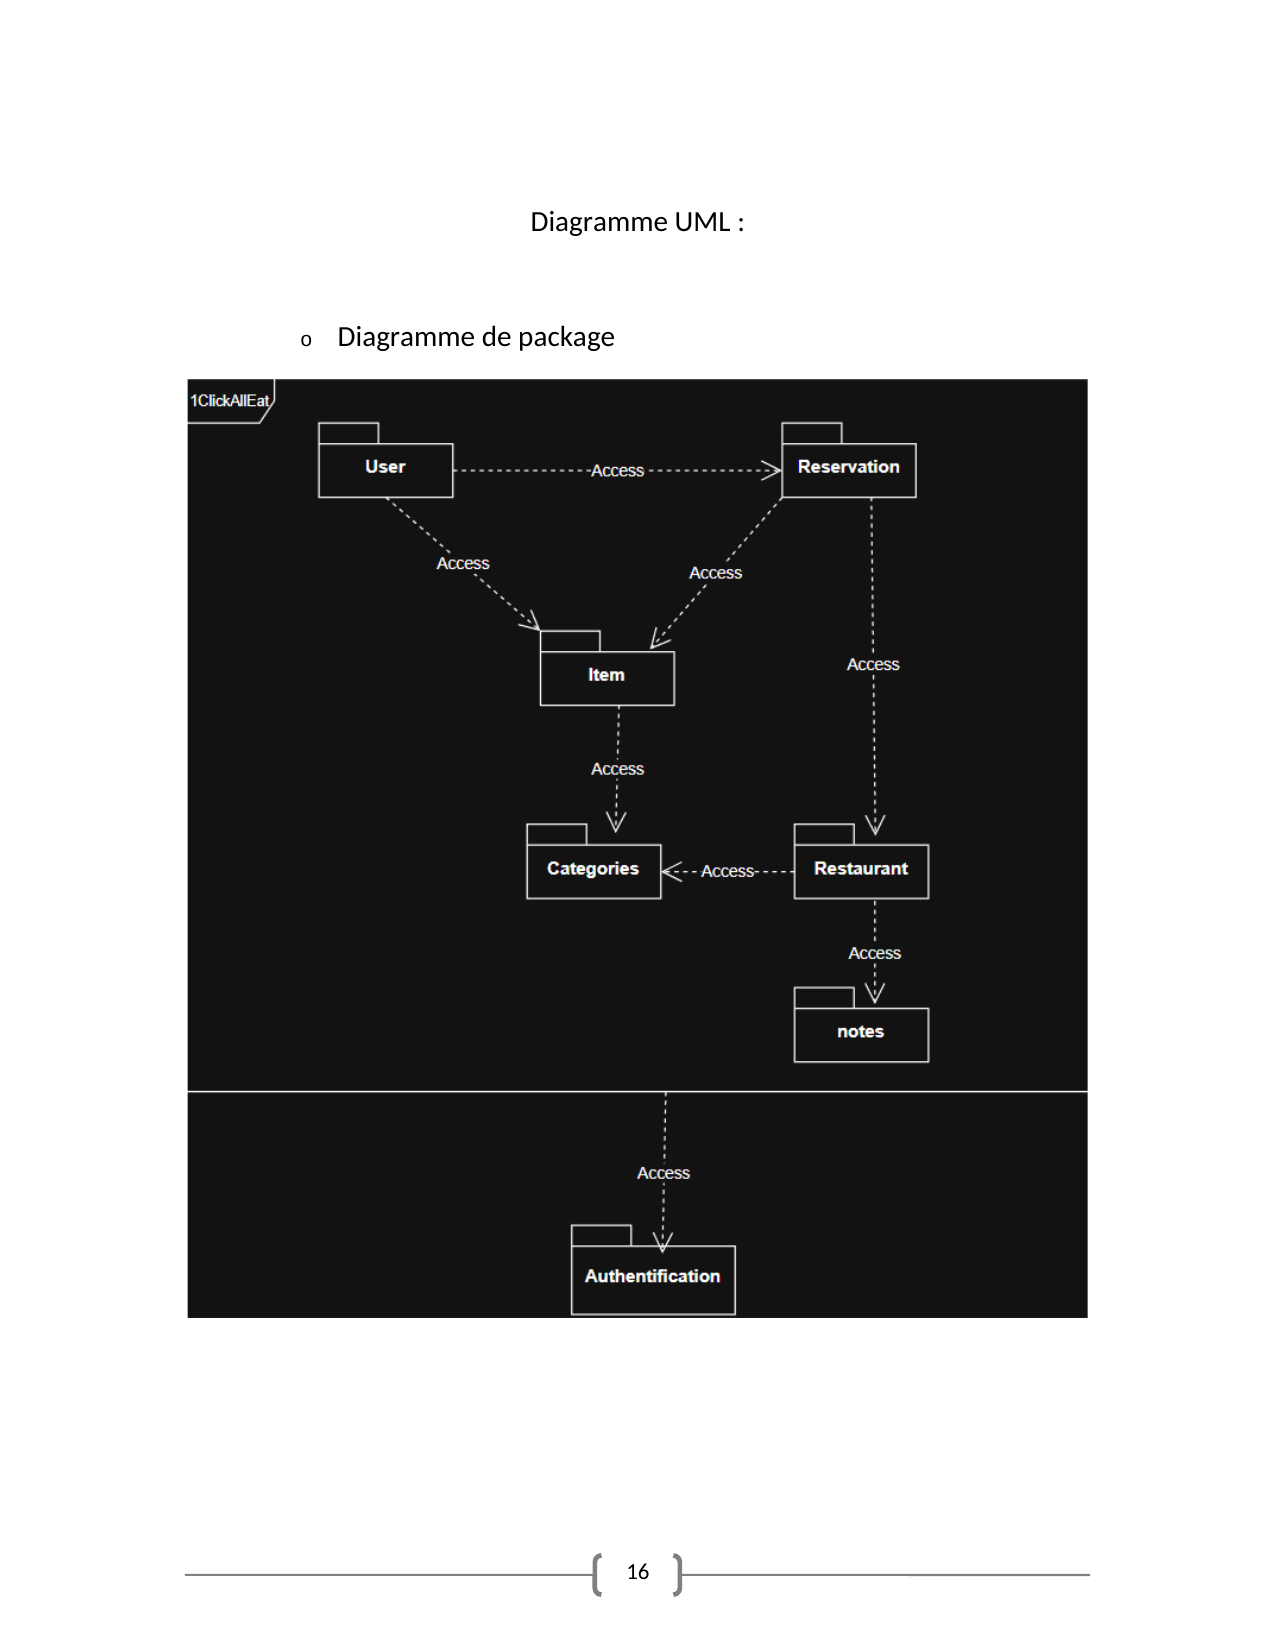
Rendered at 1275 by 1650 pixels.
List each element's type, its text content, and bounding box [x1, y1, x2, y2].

list Diagramme de package [300, 318, 1087, 353]
text Diagramme UML : [187, 203, 1087, 239]
picture [187, 379, 1088, 1318]
